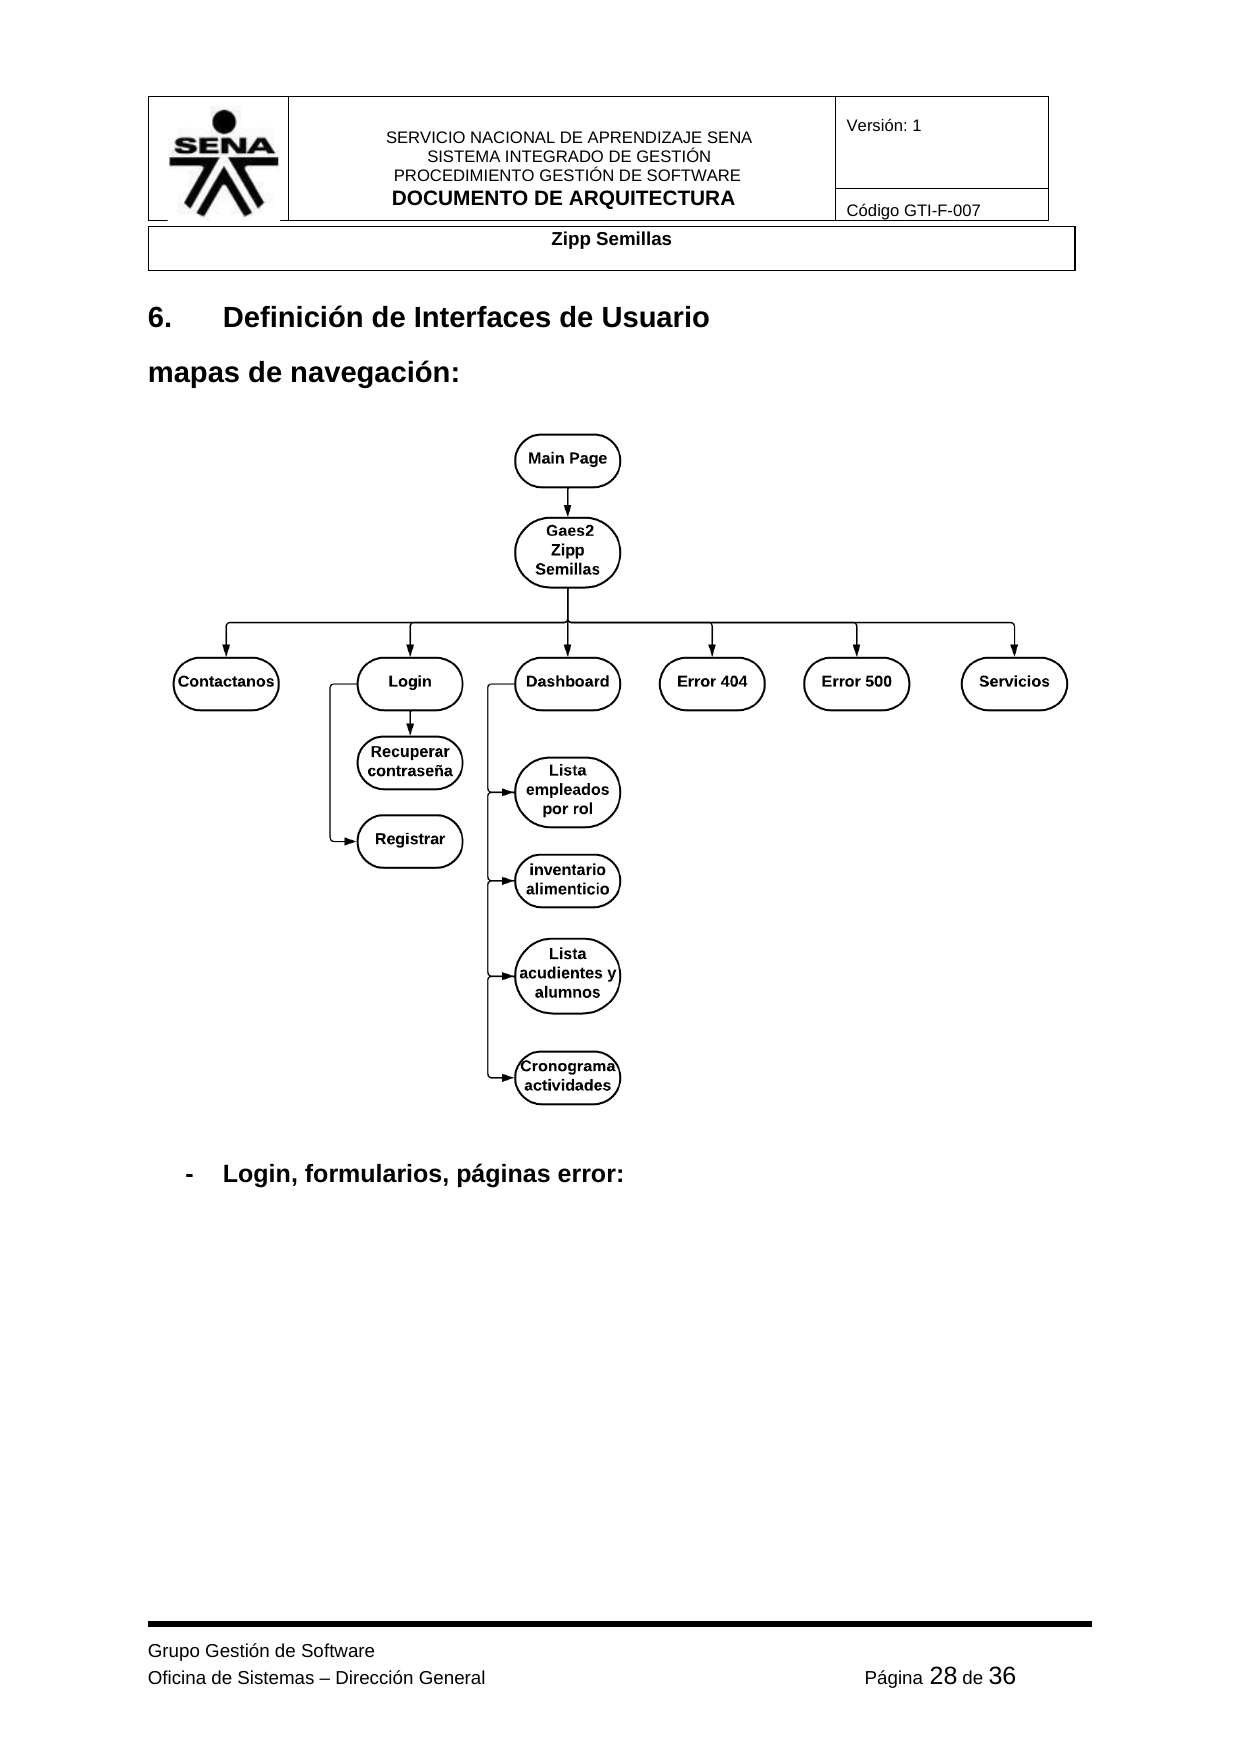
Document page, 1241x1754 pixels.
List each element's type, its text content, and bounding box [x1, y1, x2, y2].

text mapas de navegación: [148, 354, 1092, 388]
picture [147, 408, 1093, 1130]
list Login, formularios, páginas error: [185, 1158, 1092, 1187]
picture [167, 106, 281, 221]
list Definición de Interfaces de Usuario [148, 300, 1092, 334]
